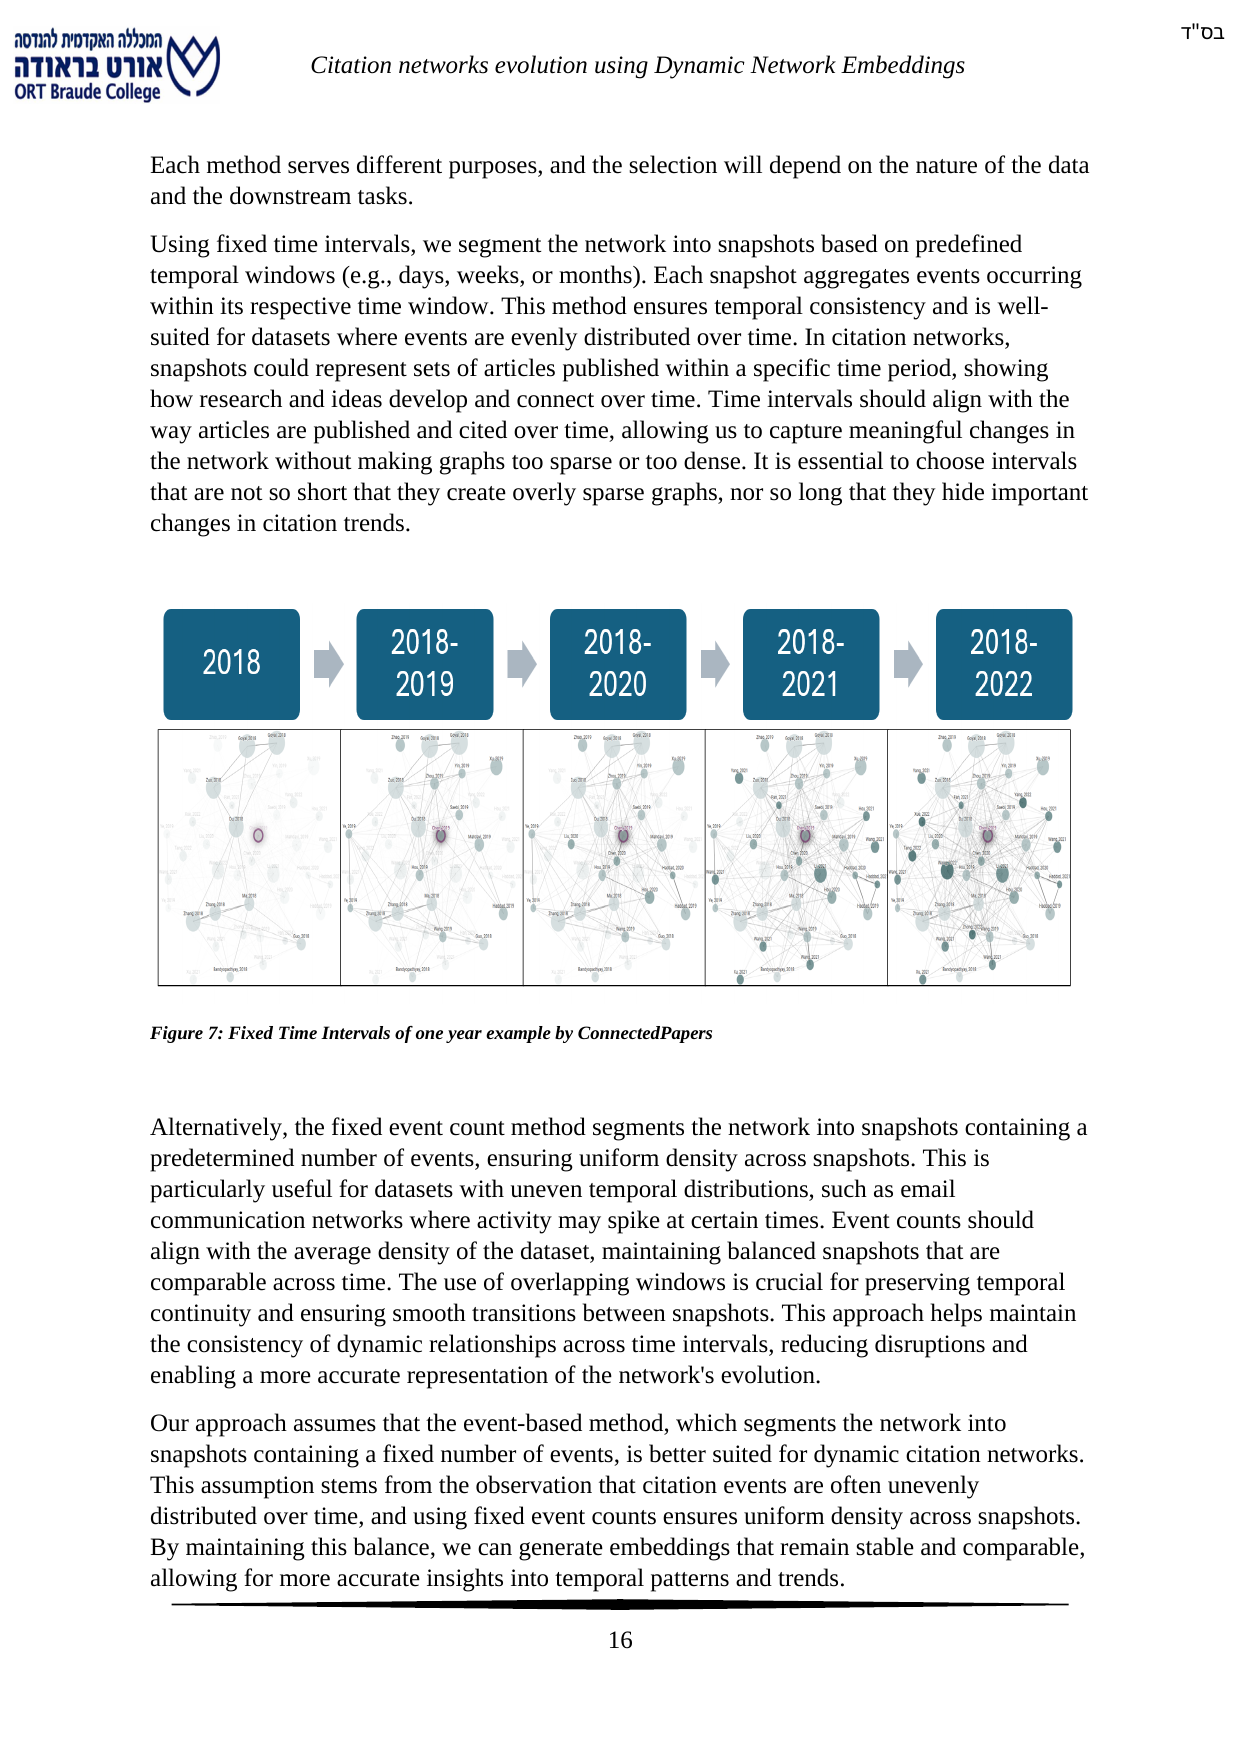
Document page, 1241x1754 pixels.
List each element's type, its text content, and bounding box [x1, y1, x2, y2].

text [150, 150, 1090, 210]
picture [12, 26, 221, 104]
text Alternatively, the fixed event count method segments the network into snapshots containing a predetermined number of events, ensuring uniform density across snapshots. This is particularly useful for datasets with uneven temporal distributions, such as email communication networks where activity may spike at certain times. Event counts should align with the average density of the dataset, maintaining balanced snapshots that are comparable across time. The use of overlapping windows is crucial for preserving temporal continuity and ensuring smooth transitions between snapshots. This approach helps maintain the consistency of dynamic relationships across time intervals, reducing disruptions and enabling a more accurate representation of the network's evolution. [150, 1112, 1090, 1389]
picture [150, 603, 1091, 1004]
text Using fixed time intervals, we segment the network into snapshots based on predefined temporal windows (e.g., days, weeks, or months). Each snapshot aggregates events occurring within its respective time window. This method ensures temporal consistency and is well-suited for datasets where events are evenly distributed over time. In citation networks, snapshots could represent sets of articles published within a specific time period, showing how research and ideas develop and connect over time. Time intervals should align with the way articles are published and cited over time, allowing us to capture meaningful changes in the network without making graphs too sparse or too dense. It is essential to choose intervals that are not so short that they create overly sparse graphs, nor so long that they hide important changes in citation trends. [150, 229, 1090, 537]
text Our approach assumes that the event-based method, which segments the network into snapshots containing a fixed number of events, is better suited for dynamic citation networks. This assumption stems from the observation that citation events are often unevenly distributed over time, and using fixed event counts ensures uniform density across snapshots. By maintaining this balance, we can generate embeddings that remain stable and comparable, allowing for more accurate insights into temporal patterns and trends. [150, 1408, 1090, 1592]
text Figure 7: Fixed Time Intervals of one year example by ConnectedPapers [150, 1022, 1090, 1044]
